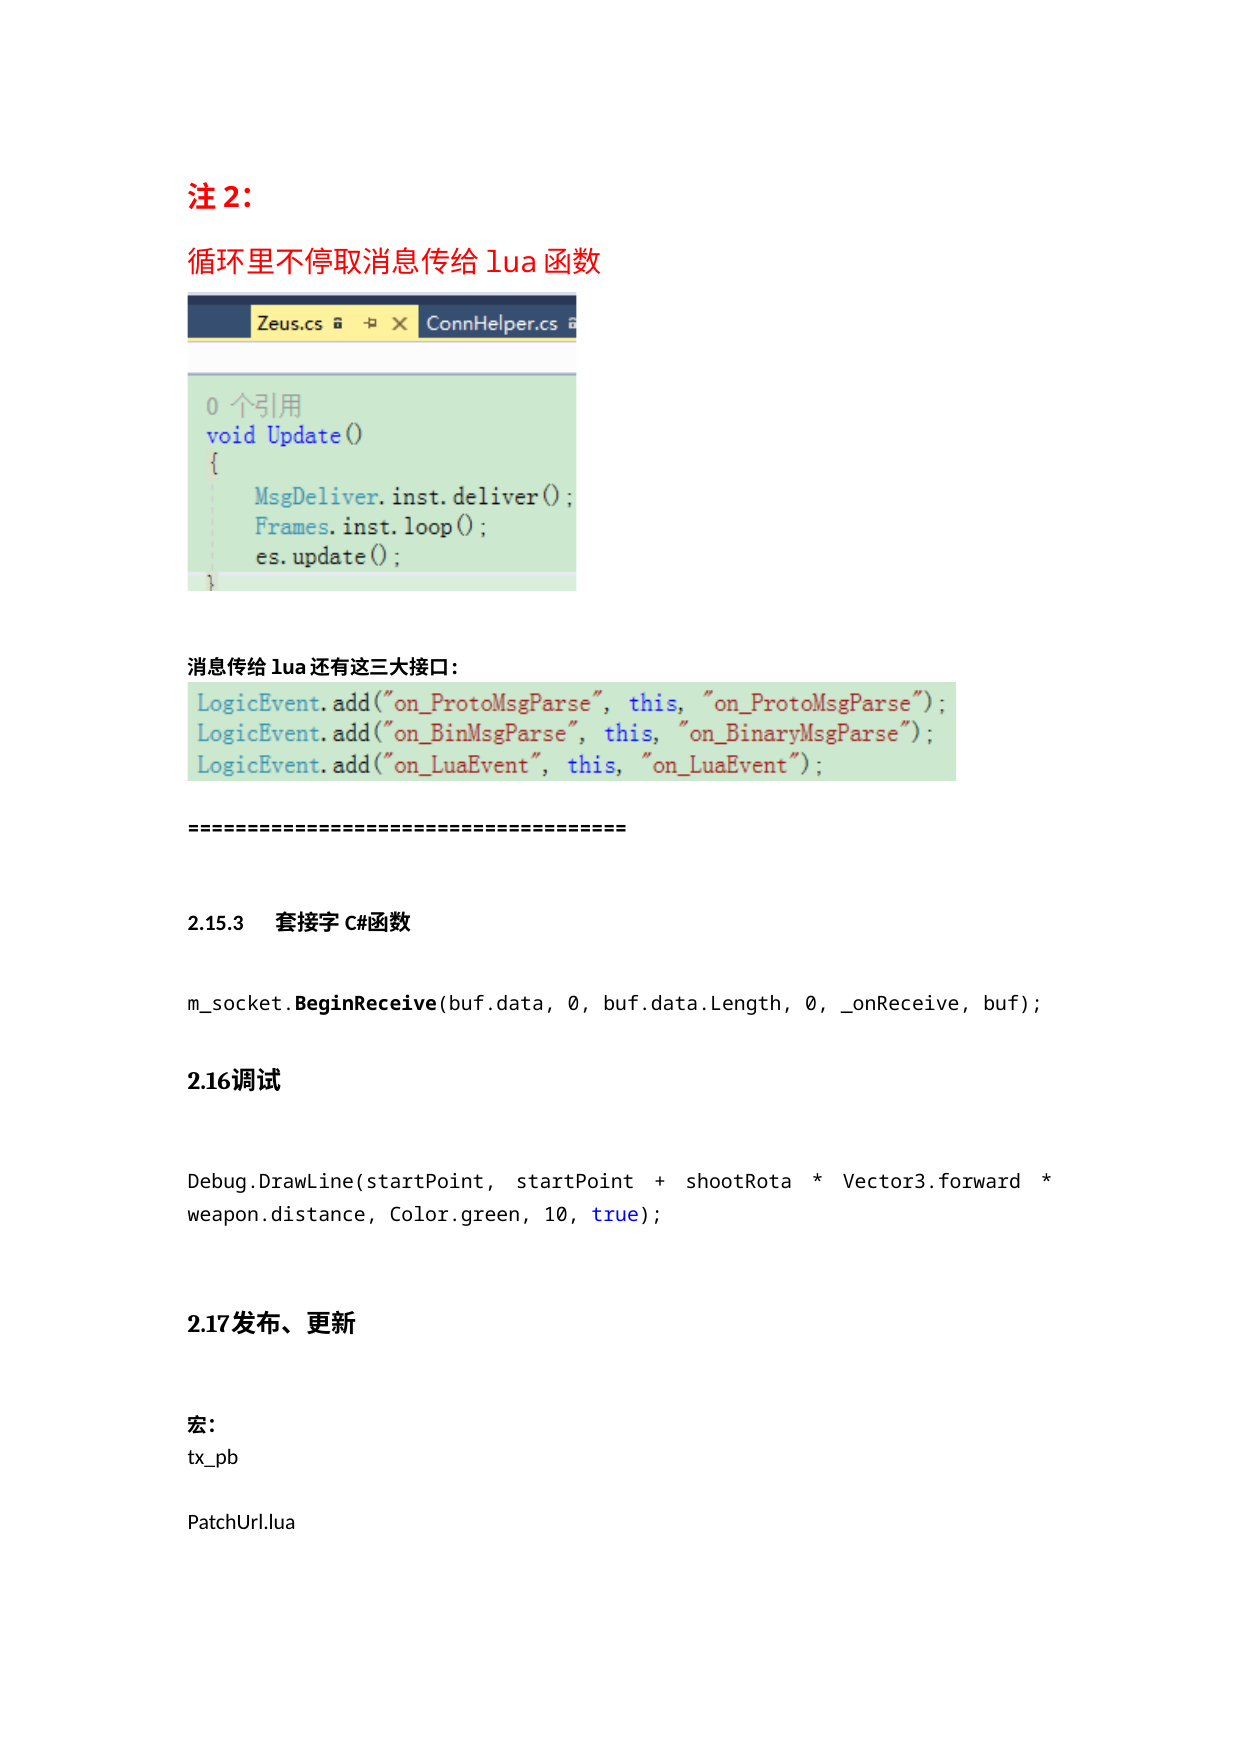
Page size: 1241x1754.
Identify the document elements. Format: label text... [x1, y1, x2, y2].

text 循环里不停取消息传给lua函数 [187, 227, 1053, 292]
text PatchUrl.lua [187, 1505, 1053, 1538]
text tx_pb [187, 1440, 1053, 1473]
text m_socket.BeginReceive(buf.data, 0, buf.data.Length, 0, _onReceive, buf); [187, 987, 1053, 1019]
text 消息传给lua还有这三大接口: [187, 649, 1053, 682]
subtitle 发布、更新 [187, 1289, 1053, 1354]
text Debug.DrawLine(startPoint, startPoint + shootRota * Vector3.forward * weapon.distance, Color.green, 10, true); [187, 1165, 1053, 1230]
picture [187, 292, 577, 591]
subtitle 套接字C#函数 [187, 904, 1053, 937]
text ===================================== [187, 812, 1053, 844]
text 宏： [187, 1408, 1053, 1440]
subtitle 调试 [187, 1046, 1053, 1111]
picture [187, 682, 957, 781]
text 注2： [187, 162, 1053, 227]
